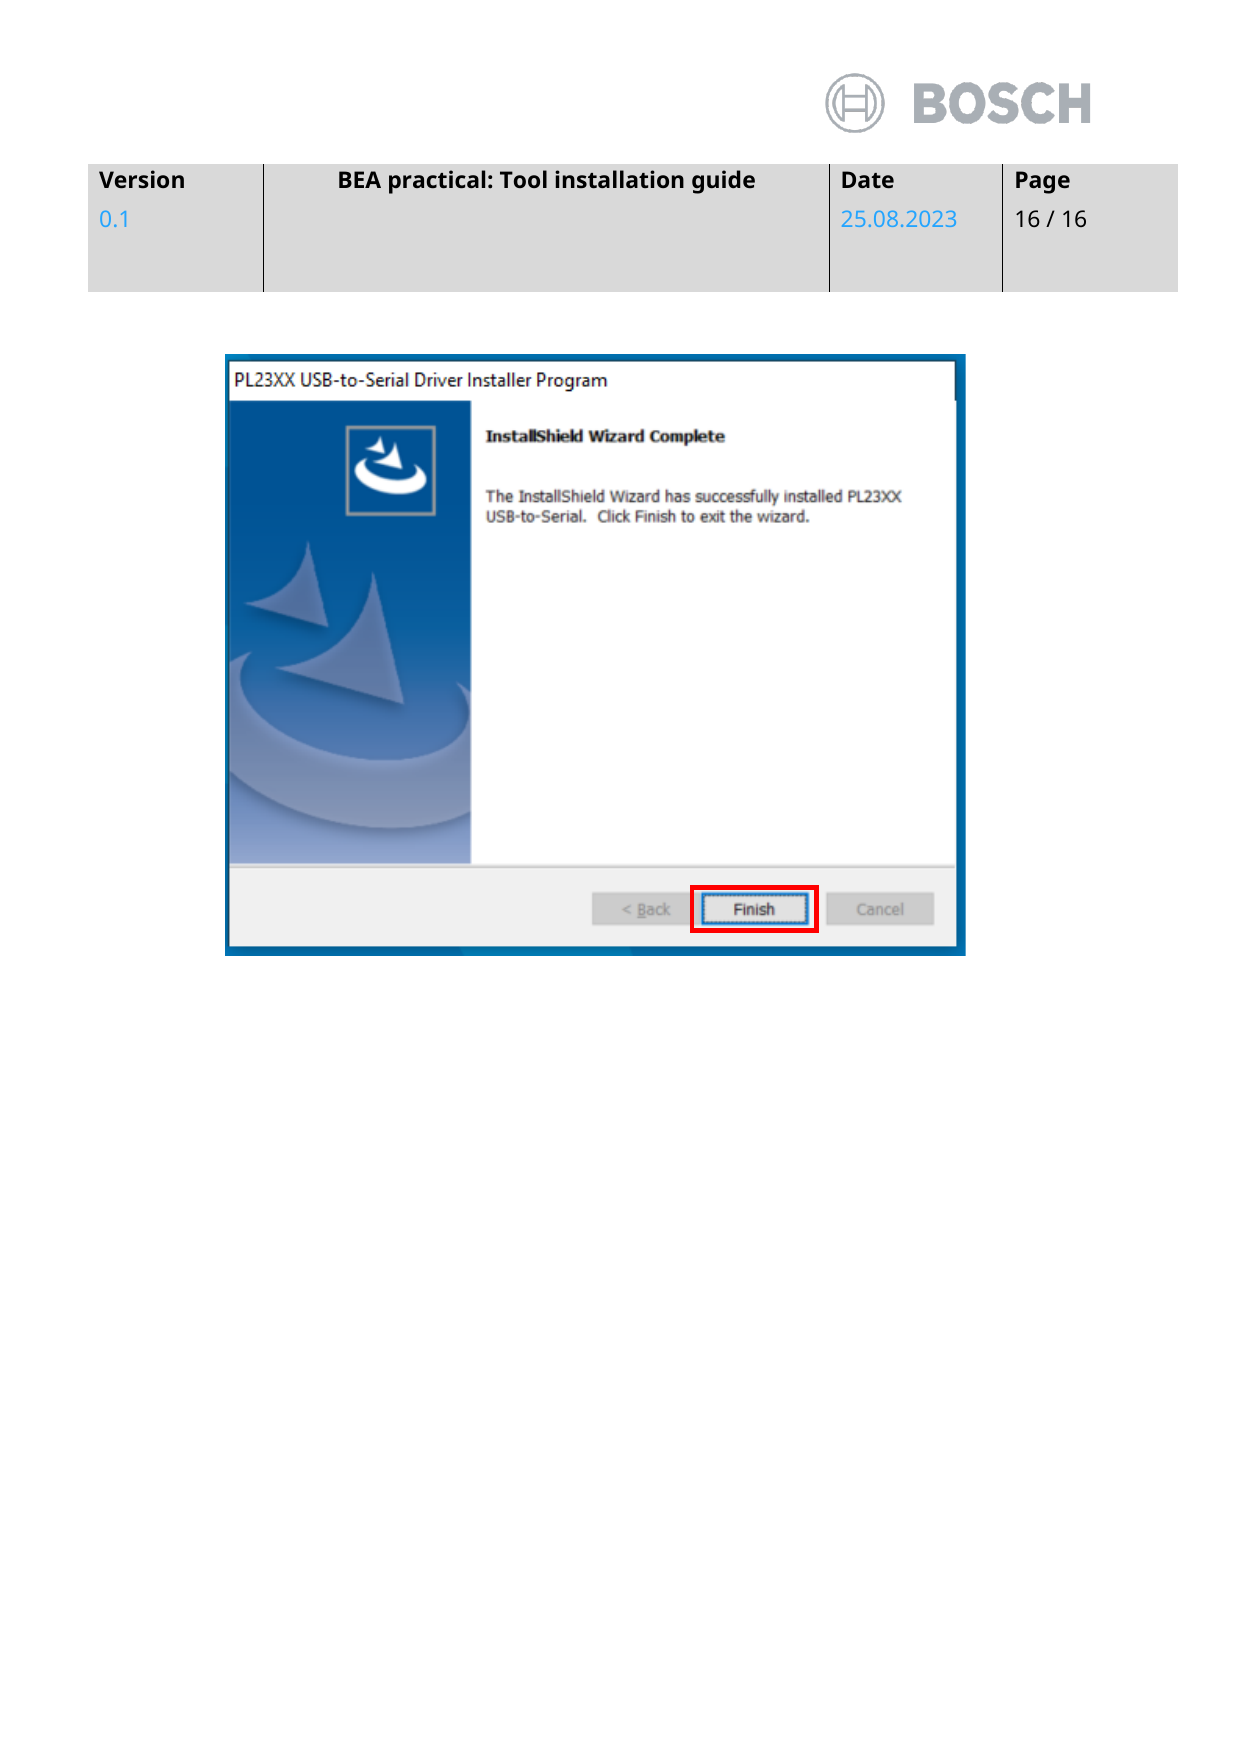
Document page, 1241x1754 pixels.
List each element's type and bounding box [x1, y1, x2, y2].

picture [225, 354, 966, 956]
picture [825, 73, 1091, 133]
